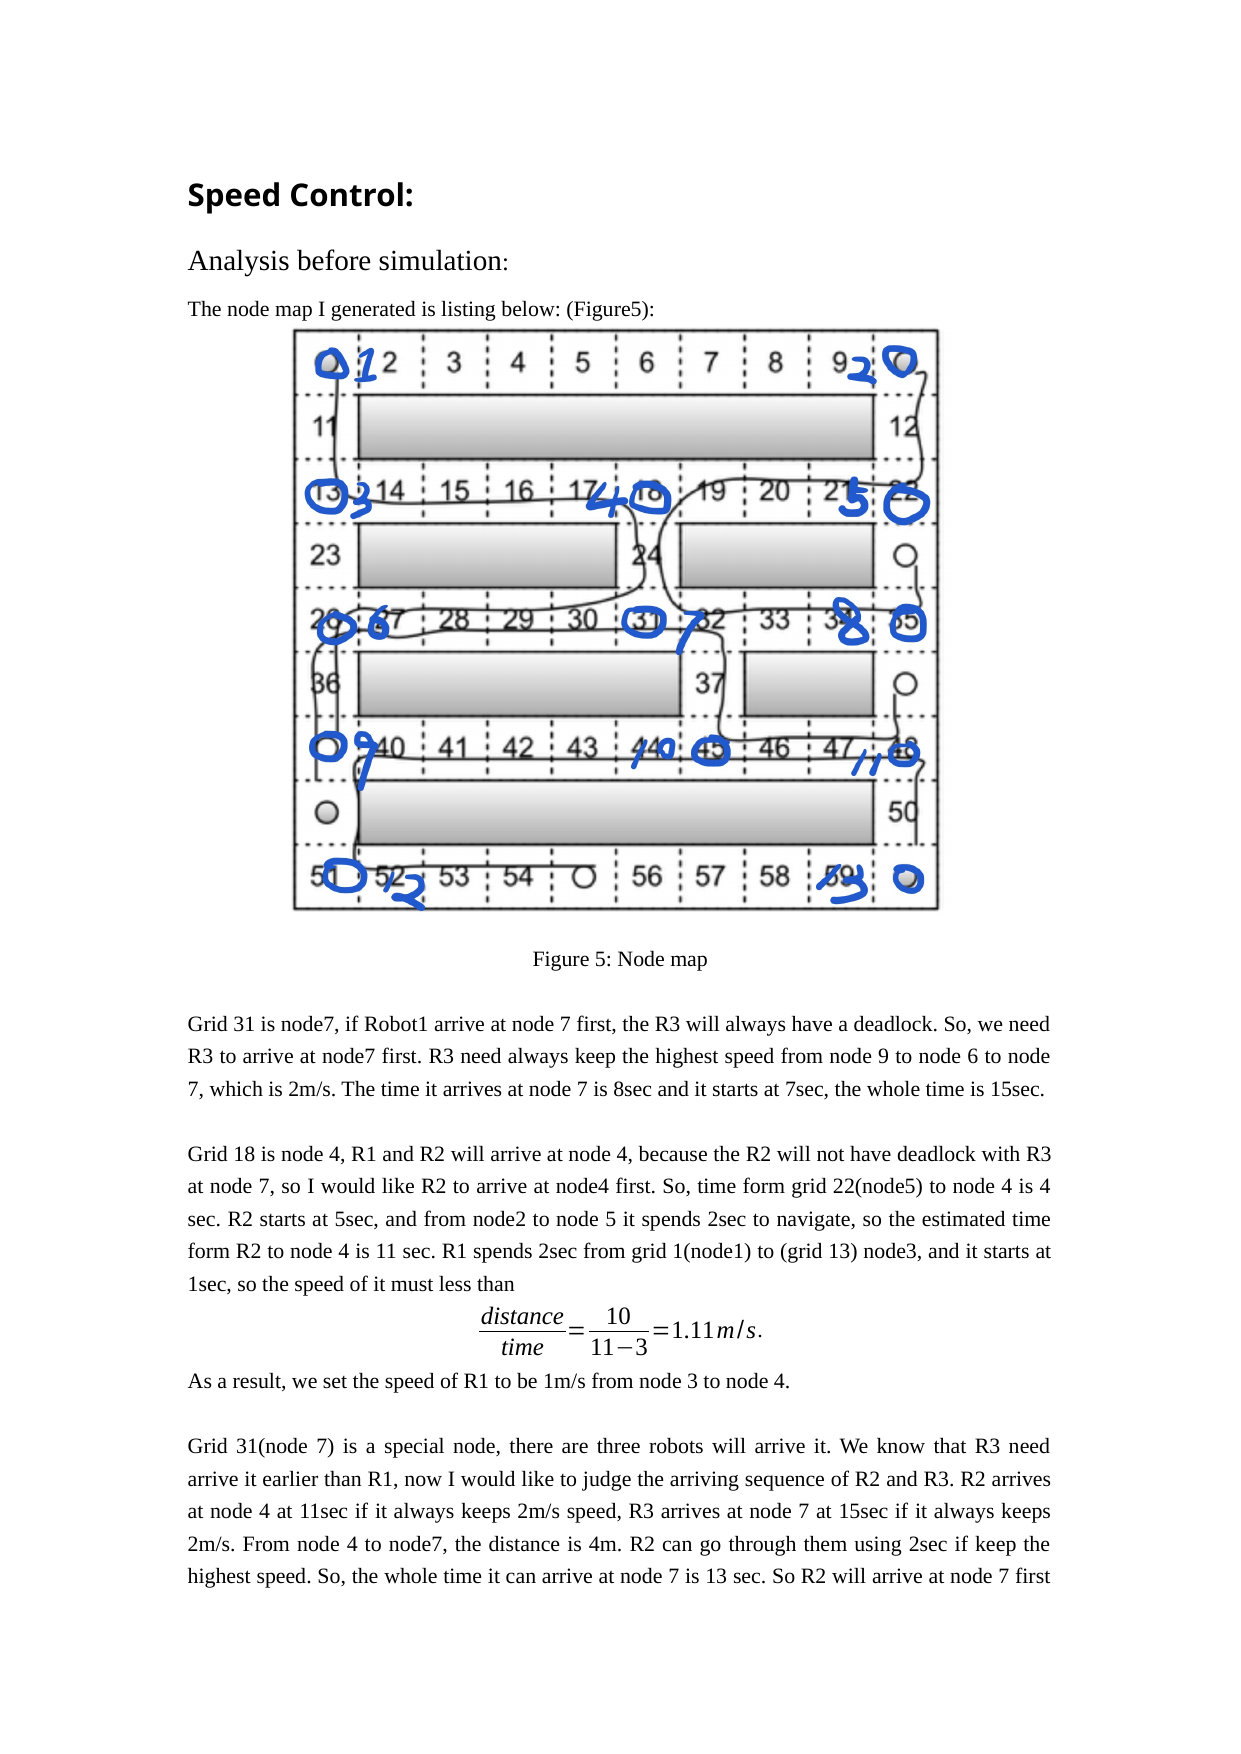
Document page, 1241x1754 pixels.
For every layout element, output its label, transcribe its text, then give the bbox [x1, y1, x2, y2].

picture [287, 324, 953, 915]
text Speed Control: [187, 162, 1053, 227]
text The node map I generated is listing below: (Figure5): [187, 292, 1053, 324]
text Grid 31 is node7, if Robot1 arrive at node 7 first, the R3 will always have a deadlock. So, we need R3 to arrive at node7 first. R3 need always keep the highest speed from node 9 to node 6 to node 7, which is 2m/s. The time it arrives at node 7 is 8sec and it starts at 7sec, the whole time is 15sec. [187, 1007, 1053, 1104]
text Grid 18 is node 4, R1 and R2 will arrive at node 4, because the R2 will not have deadlock with R3 at node 7, so I would like R2 to arrive at node4 first. So, time form grid 22(node5) to node 4 is 4 sec. R2 starts at 5sec, and from node2 to node 5 it spends 2sec to navigate, so the estimated time form R2 to node 4 is 11 sec. R1 spends 2sec from grid 1(node1) to (grid 13) node3, and it starts at 1sec, so the speed of it must less than [187, 1137, 1053, 1299]
text Analysis before simulation: [187, 227, 1053, 292]
text As a result, we set the speed of R1 to be 1m/s from node 3 to node 4. [187, 1364, 1053, 1397]
text . [187, 1299, 1053, 1364]
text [187, 1429, 1053, 1592]
text Figure 5: Node map [187, 942, 1053, 974]
